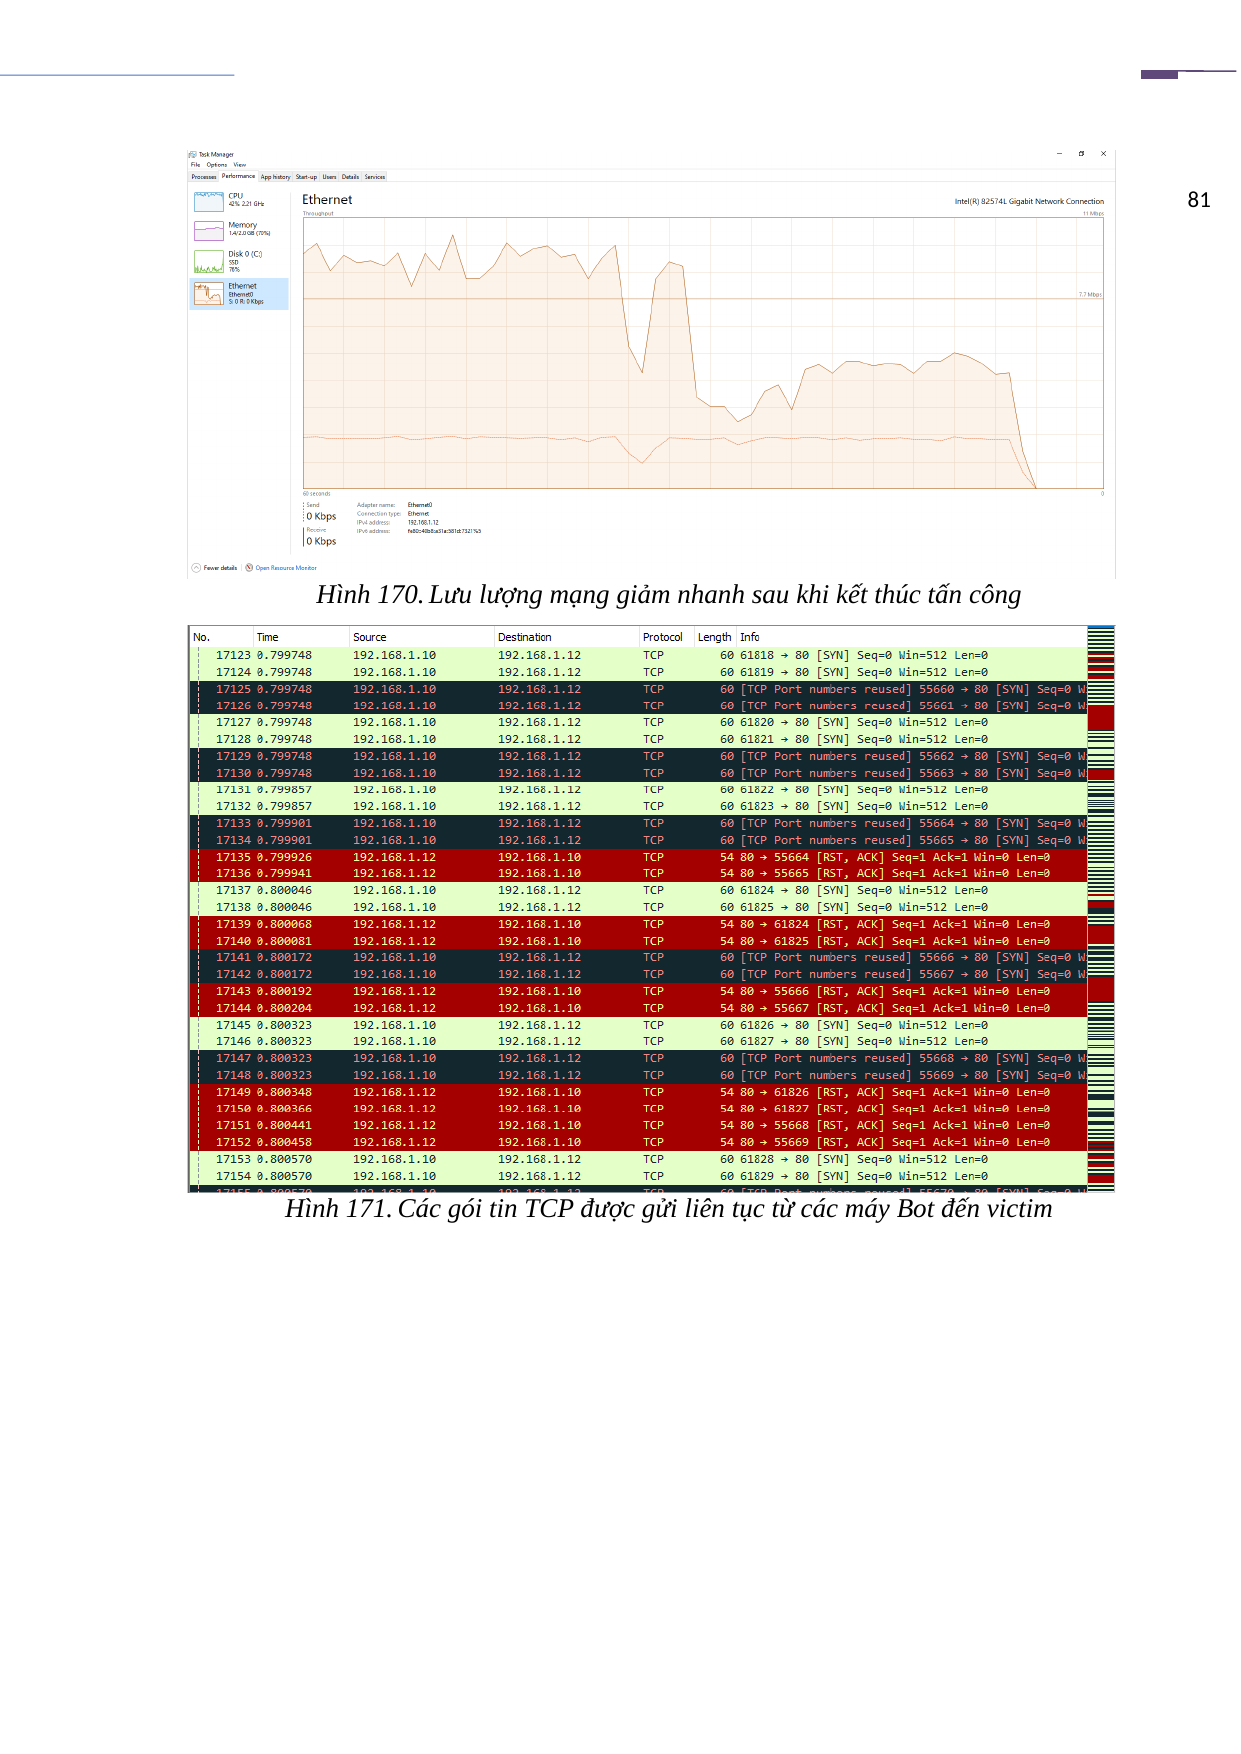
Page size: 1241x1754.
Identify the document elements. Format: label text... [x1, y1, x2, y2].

picture [187, 625, 1116, 1193]
text Lưu lượng mạng giảm nhanh sau khi kết thúc tấn công [187, 578, 1153, 609]
text Các gói tin TCP được gửi liên tục từ các máy Bot đến victim [187, 1192, 1153, 1223]
picture [187, 150, 1116, 579]
